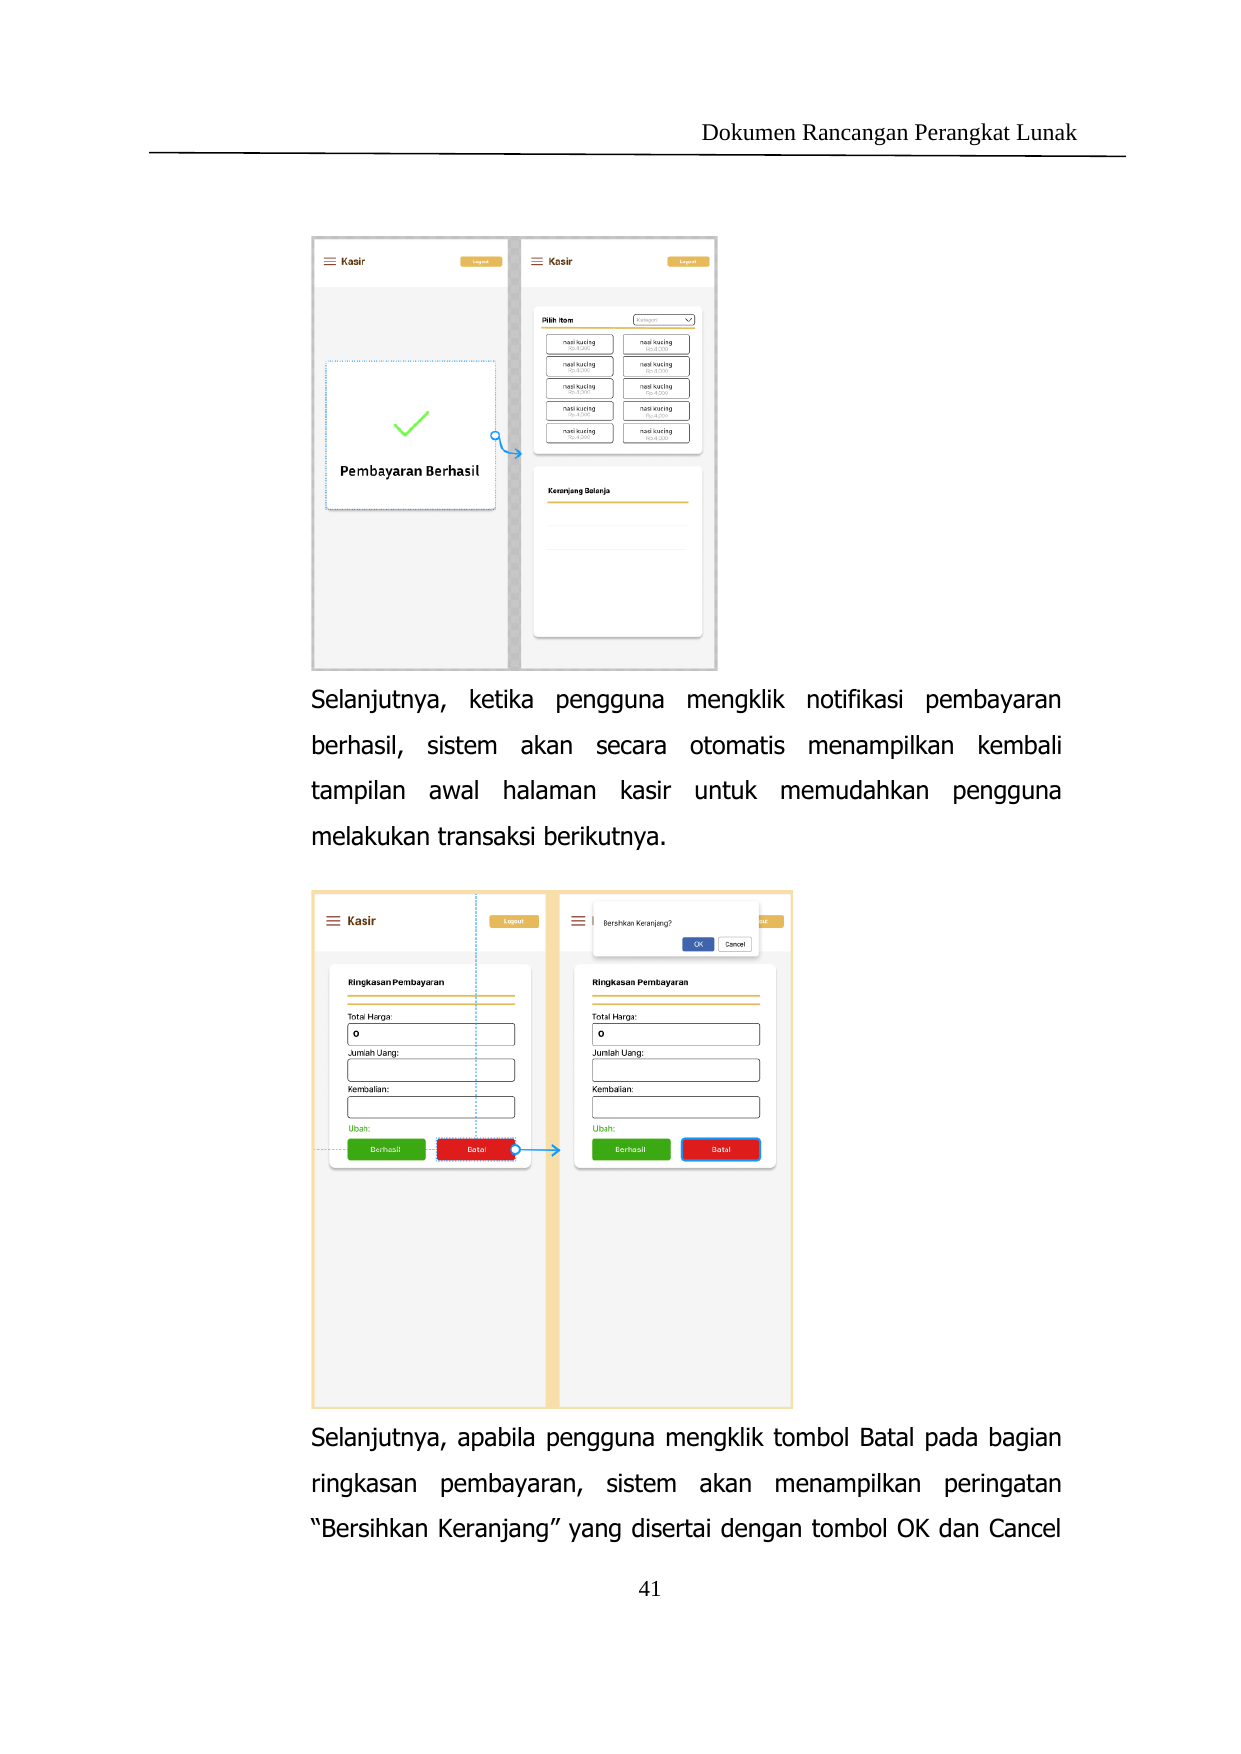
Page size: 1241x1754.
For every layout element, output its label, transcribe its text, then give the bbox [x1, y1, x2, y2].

picture [311, 236, 718, 671]
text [311, 1422, 1063, 1543]
text Selanjutnya, ketika pengguna mengklik notifikasi pembayaran berhasil, sistem akan secara otomatis menampilkan kembali tampilan awal halaman kasir untuk memudahkan pengguna melakukan transaksi berikutnya. [311, 684, 1063, 850]
picture [311, 890, 793, 1409]
